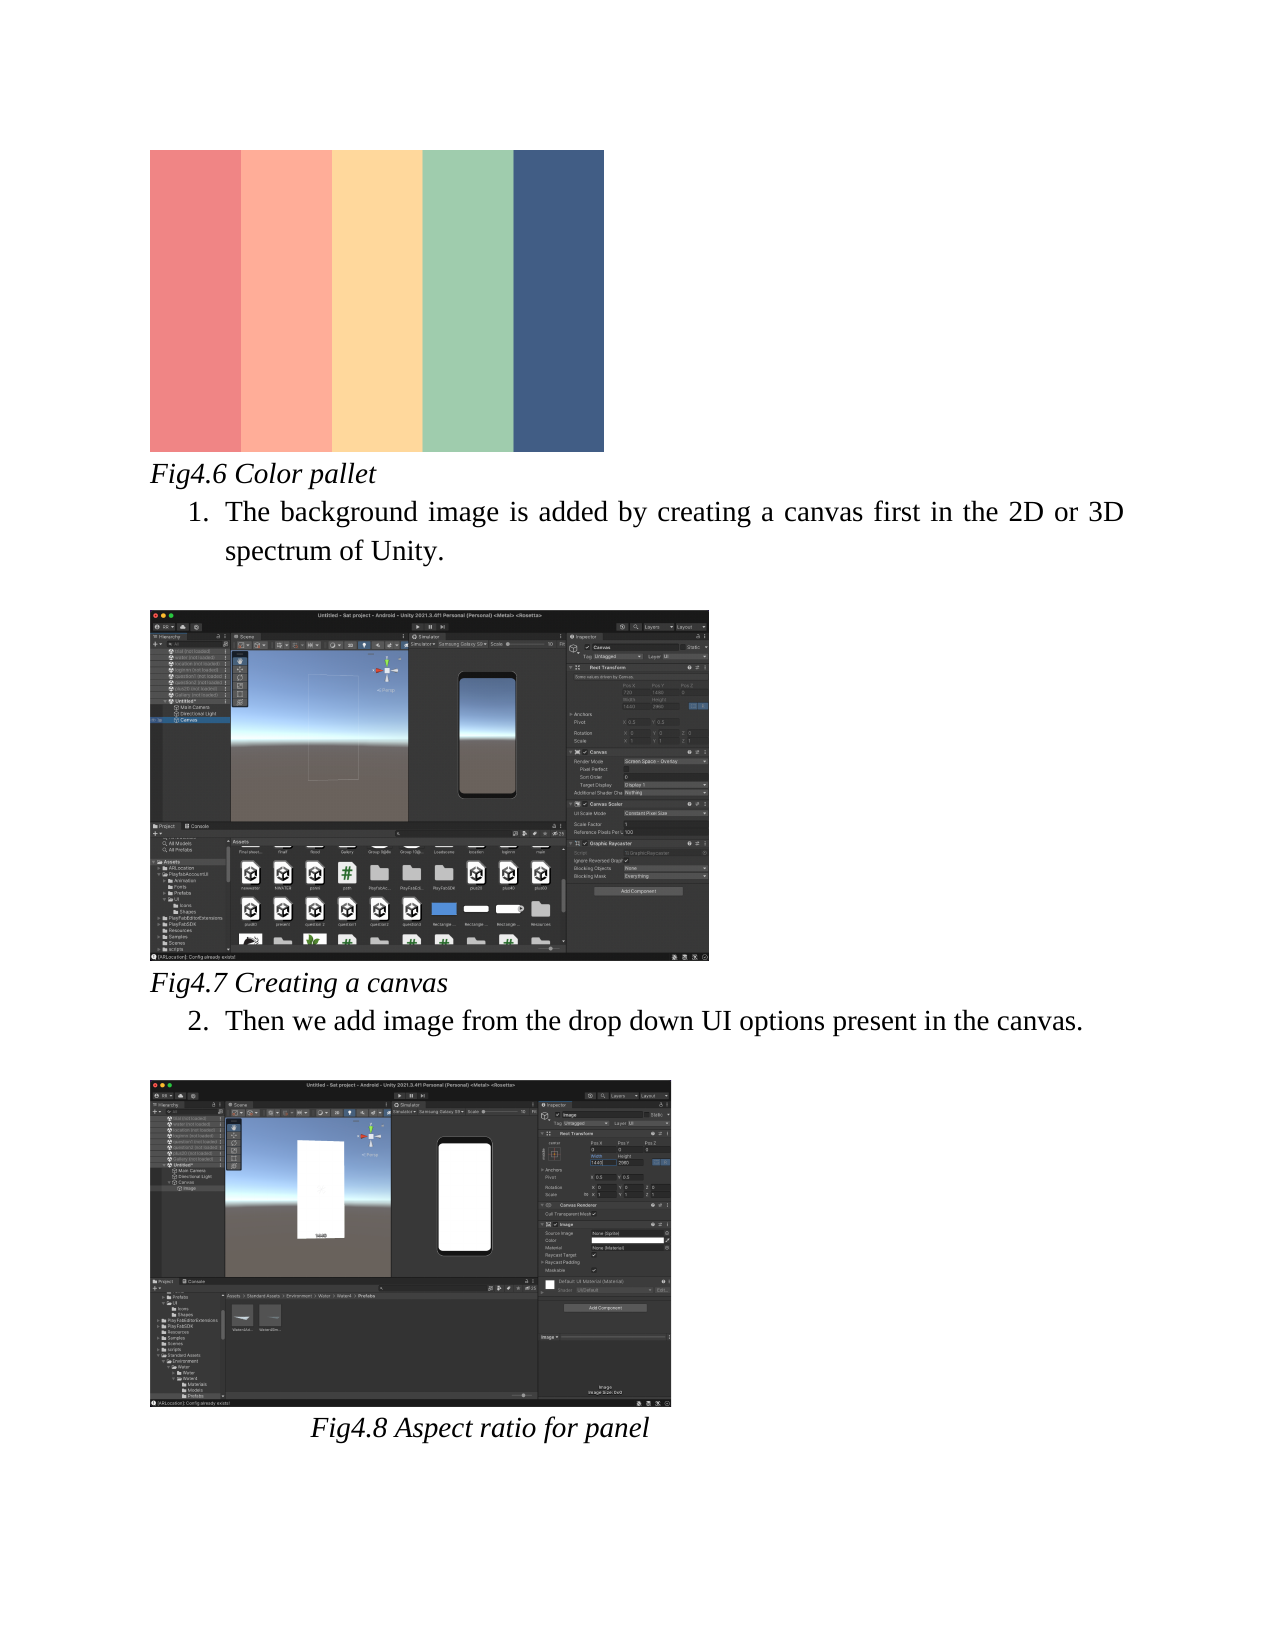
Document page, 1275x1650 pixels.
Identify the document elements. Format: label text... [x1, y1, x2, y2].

text Fig4.6 Color pallet [150, 456, 1125, 489]
list The background image is added by creating a canvas first in the 2D or 3D spectrum of Unity. [187, 494, 1125, 567]
picture [150, 1080, 672, 1407]
picture [150, 610, 709, 961]
text Fig4.8 Aspect ratio for panel [150, 1411, 1125, 1444]
picture [150, 150, 604, 452]
text Fig4.7 Creating a canvas [150, 965, 1125, 998]
list Then we add image from the drop down UI options present in the canvas. [187, 1003, 1125, 1037]
